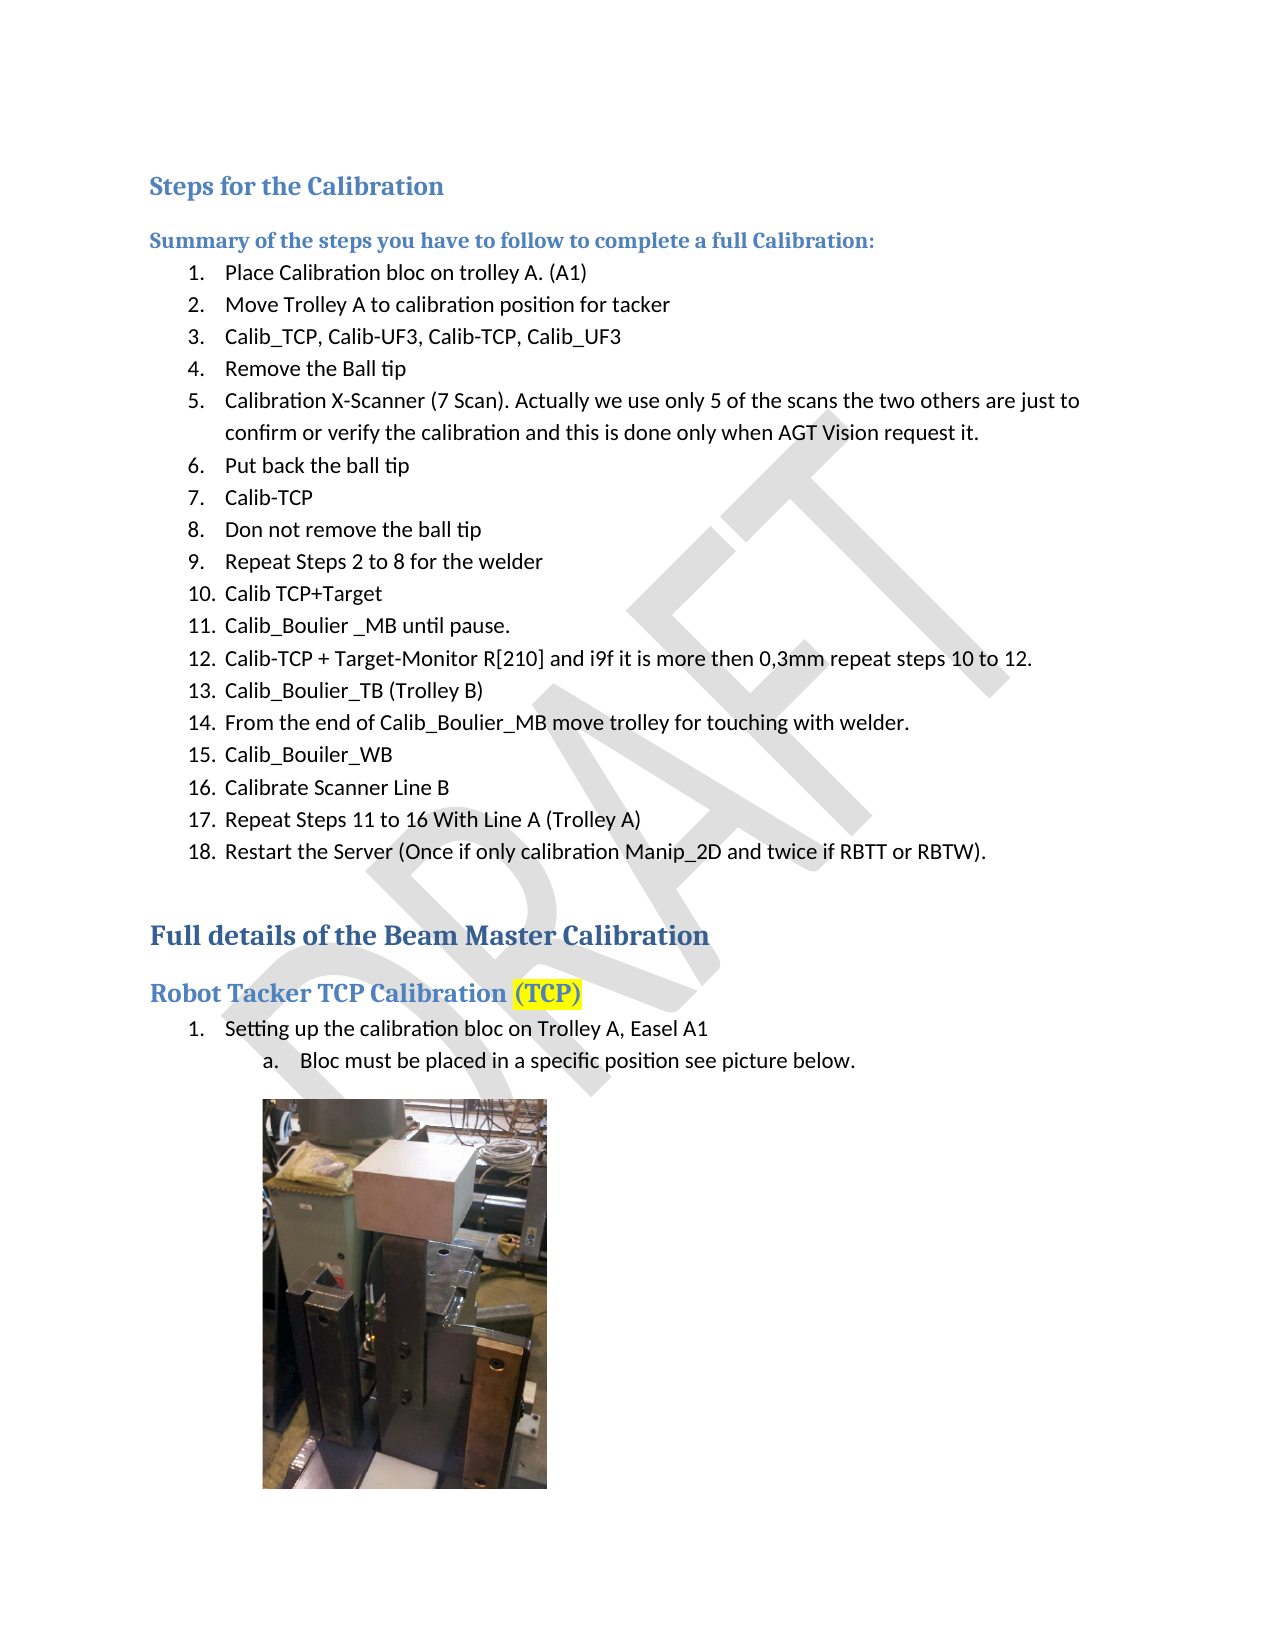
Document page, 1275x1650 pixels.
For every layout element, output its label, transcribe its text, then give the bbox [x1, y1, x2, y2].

list Don not remove the ball tip [187, 515, 1125, 543]
list Calib TCP+Target [187, 579, 1125, 607]
list Repeat Steps 11 to 16 With Line A (Trolley A) [187, 805, 1125, 833]
list Calib_TCP, Calib-UF3, Calib-TCP, Calib_UF3 [187, 322, 1125, 350]
subtitle Steps for the Calibration [150, 171, 1125, 202]
list Move Trolley A to calibration position for tacker [187, 290, 1125, 318]
list Calibration X-Scanner (7 Scan). Actually we use only 5 of the scans the two others are just to confirm or verify the calibration and this is done only when AGT Vision request it. [187, 386, 1125, 447]
list From the end of Calib_Boulier_MB move trolley for touching with welder. [187, 708, 1125, 736]
subtitle Robot Tacker TCP Calibration (TCP) [150, 978, 1125, 1010]
list Calib_Boulier _MB until pause. [187, 612, 1125, 640]
list Setting up the calibration bloc on Trolley A, Easel A1 [187, 1014, 1125, 1042]
list Bloc must be placed in a specific position see picture below. [262, 1046, 1125, 1074]
list Restart the Server (Once if only calibration Manip_2D and twice if RBTT or RBTW). [187, 837, 1125, 865]
list Calib_Bouiler_WB [187, 740, 1125, 768]
list Repeat Steps 2 to 8 for the welder [187, 547, 1125, 575]
subtitle Summary of the steps you have to follow to complete a full Calibration: [150, 227, 1125, 254]
list Calib_Boulier_TB (Trolley B) [187, 676, 1125, 704]
picture [262, 1099, 547, 1489]
list Remove the Ball tip [187, 354, 1125, 382]
list Calibrate Scanner Line B [187, 773, 1125, 801]
list Place Calibration bloc on trolley A. (A1) [187, 258, 1125, 286]
list Put back the ball tip [187, 451, 1125, 479]
list Calib-TCP + Target-Monitor R[210] and i9f it is more then 0,3mm repeat steps 10 to 12. [187, 644, 1125, 672]
list Calib-TCP [187, 483, 1125, 511]
subtitle Full details of the Beam Master Calibration [150, 919, 1125, 953]
